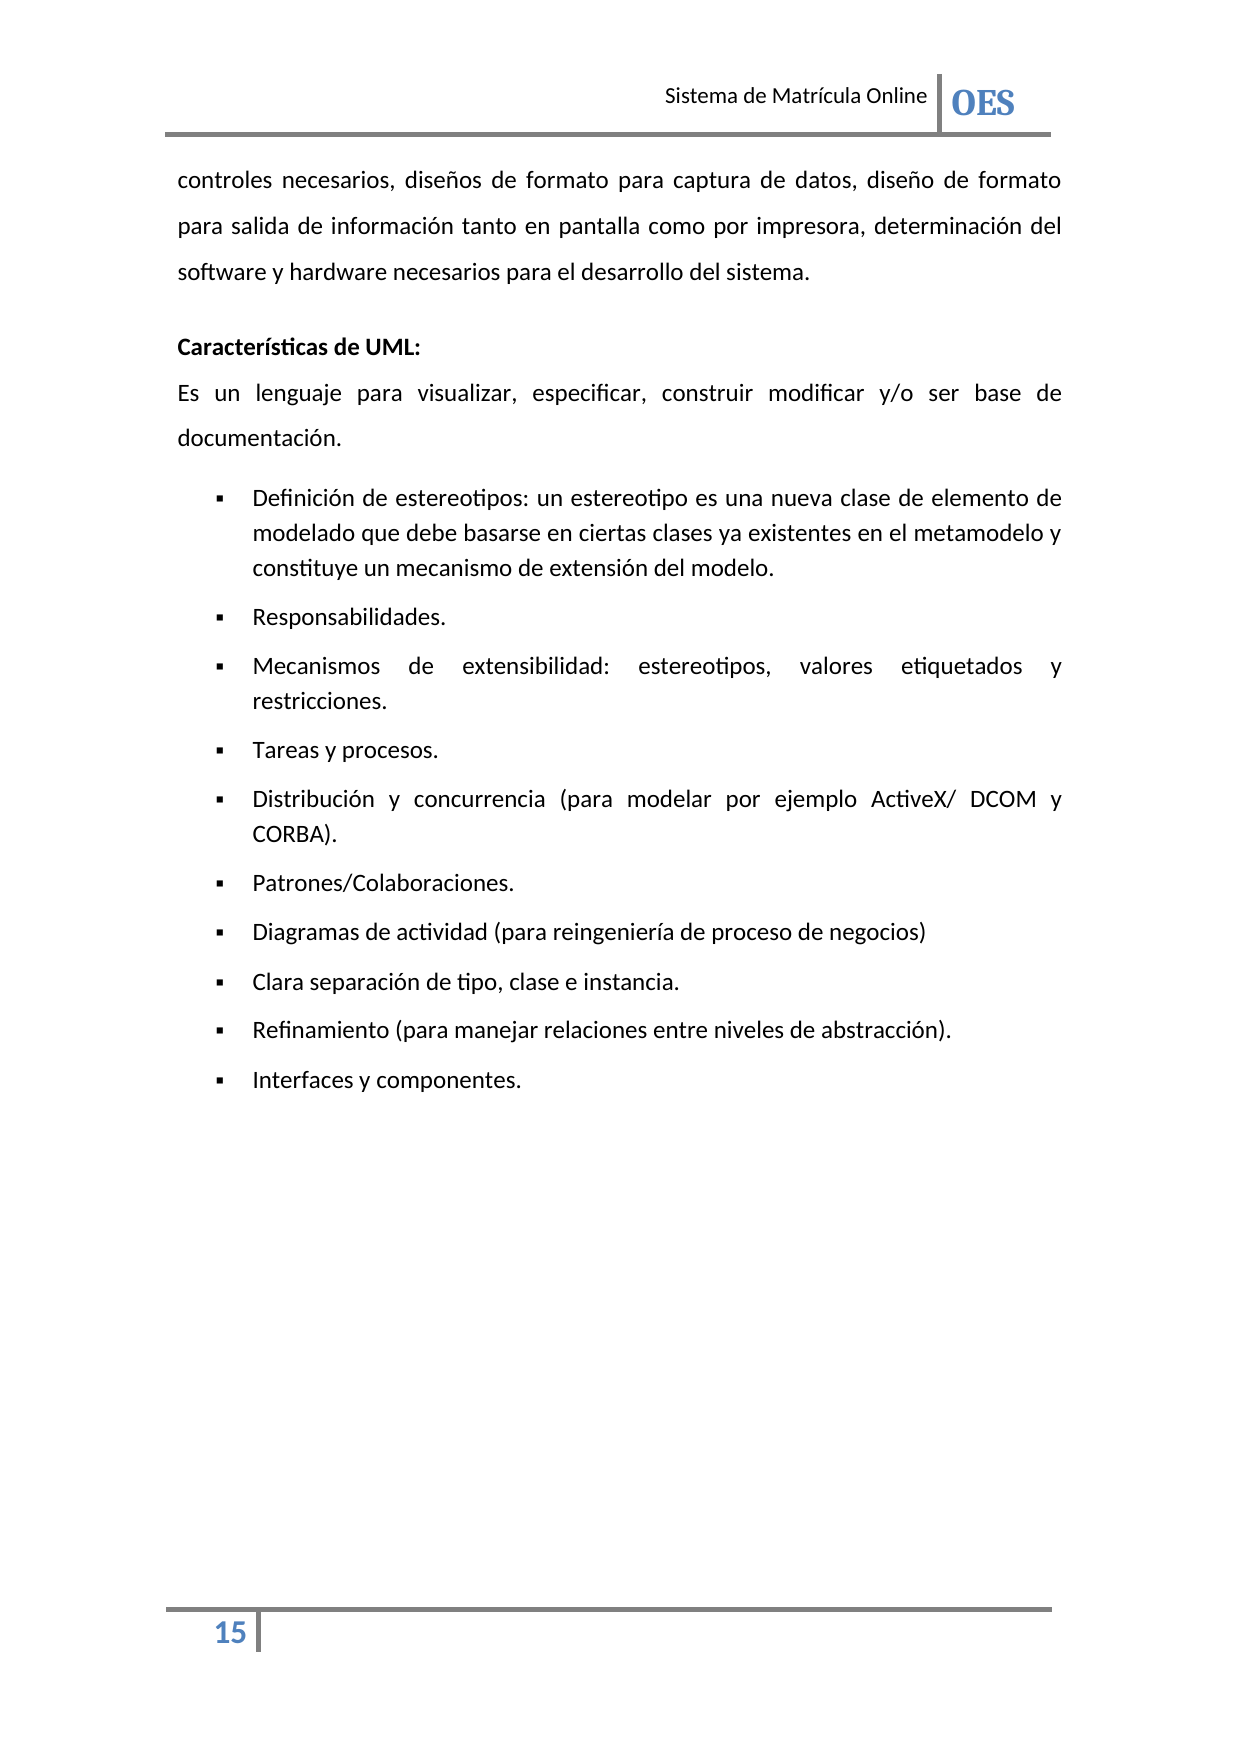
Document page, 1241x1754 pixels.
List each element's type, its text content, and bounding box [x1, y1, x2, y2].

list Distribución y concurrencia (para modelar por ejemplo ActiveX/ DCOM y CORBA). [215, 783, 1063, 849]
list Responsabilidades. [215, 601, 1063, 632]
list Clara separación de tipo, clase e instancia. [215, 966, 1063, 996]
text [177, 164, 1063, 287]
list Definición de estereotipos: un estereotipo es una nueva clase de elemento de modelado que debe basarse en ciertas clases ya existentes en el metamodelo y constituye un mecanismo de extensión del modelo. [215, 482, 1063, 583]
list Refinamiento (para manejar relaciones entre niveles de abstracción). [215, 1015, 1063, 1045]
list Mecanismos de extensibilidad: estereotipos, valores etiquetados y restricciones. [215, 650, 1063, 716]
list Interfaces y componentes. [215, 1064, 1063, 1094]
list Diagramas de actividad (para reingeniería de proceso de negocios) [215, 917, 1063, 947]
list Patrones/Colaboraciones. [215, 867, 1063, 898]
text Características de UML: [177, 331, 1063, 361]
list Tareas y procesos. [215, 734, 1063, 765]
text Es un lenguaje para visualizar, especificar, construir modificar y/o ser base de documentación. [177, 377, 1063, 453]
